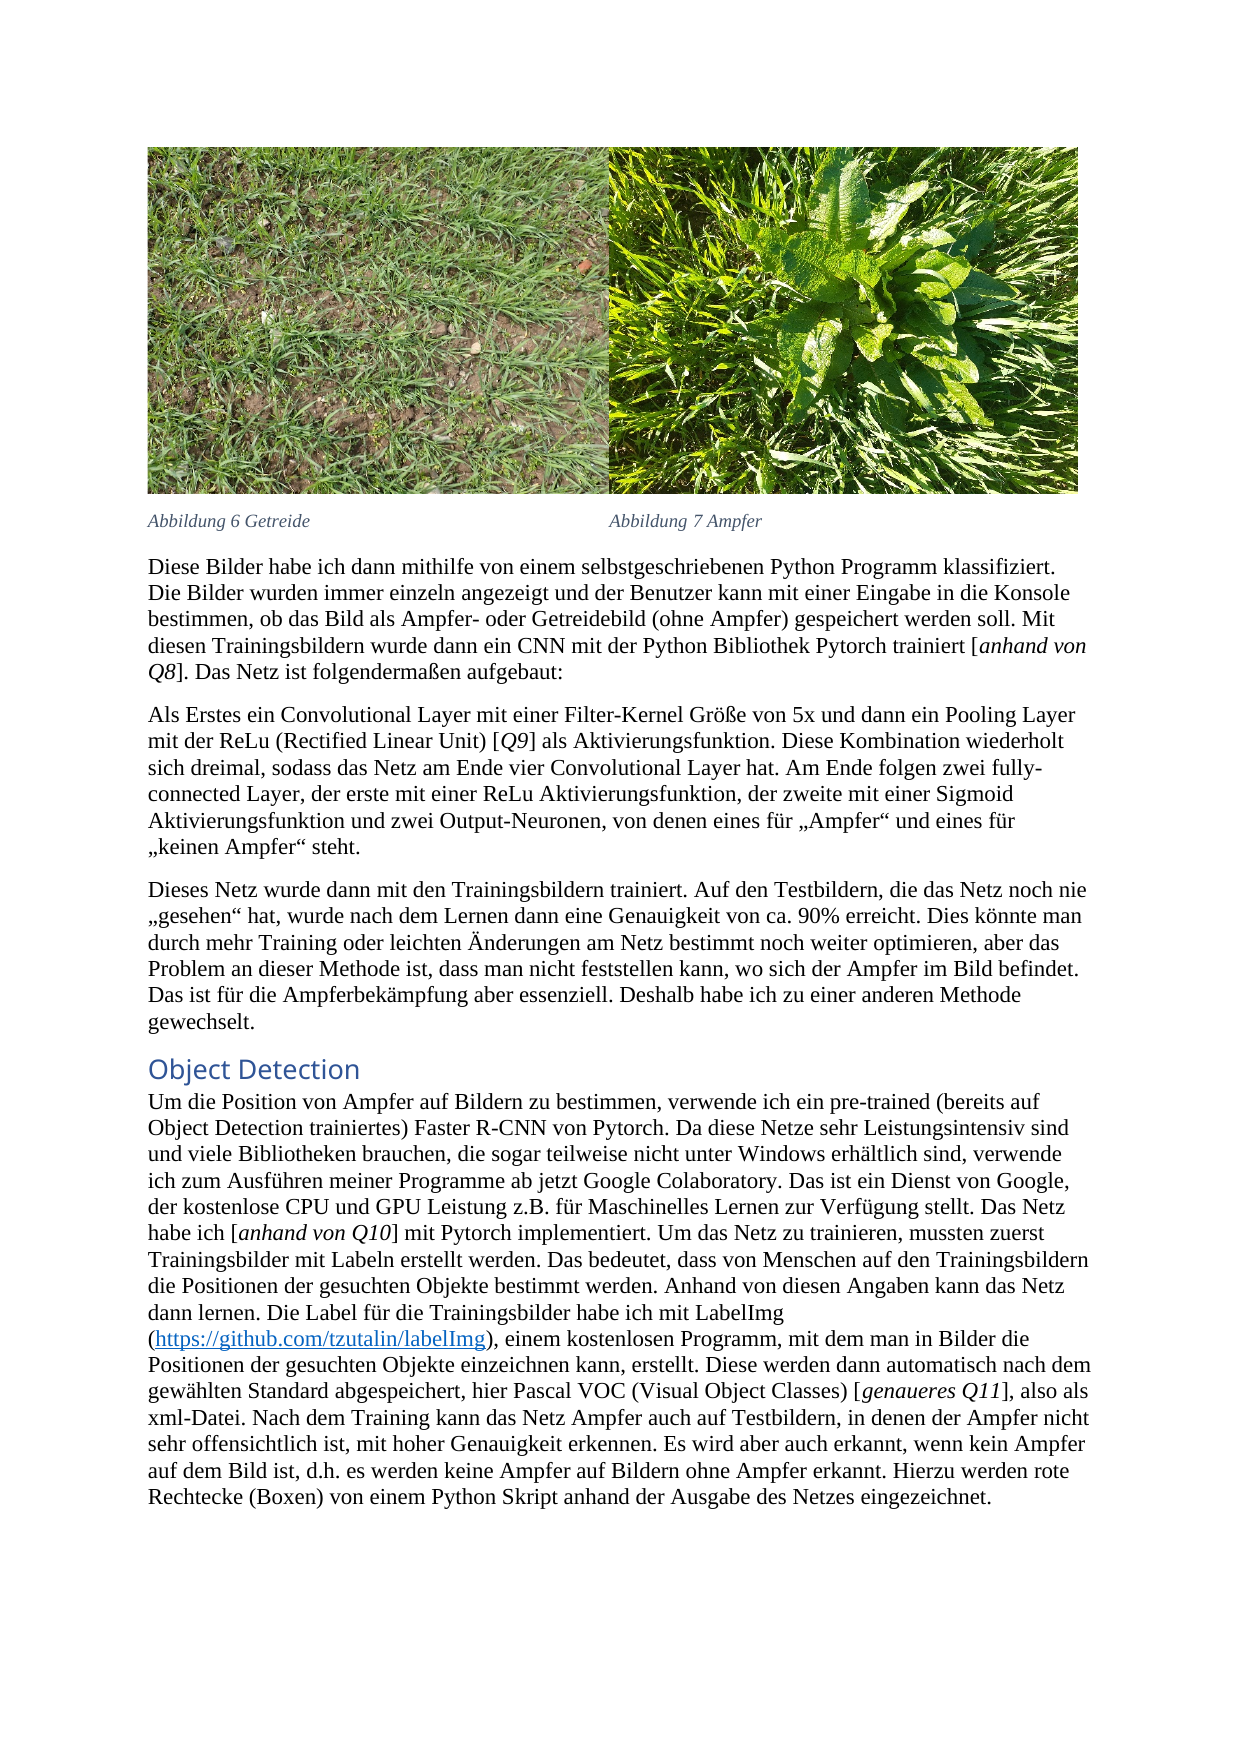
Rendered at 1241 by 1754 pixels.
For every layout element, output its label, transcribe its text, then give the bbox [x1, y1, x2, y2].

subtitle Object Detection [148, 1051, 1093, 1088]
text Als Erstes ein Convolutional Layer mit einer Filter-Kernel Größe von 5x und dann ein Pooling Layer mit der ReLu (Rectified Linear Unit) [Q9] als Aktivierungsfunktion. Diese Kombination wiederholt sich dreimal, sodass das Netz am Ende vier Convolutional Layer hat. Am Ende folgen zwei fully-connected Layer, der erste mit einer ReLu Aktivierungsfunktion, der zweite mit einer Sigmoid Aktivierungsfunktion und zwei Output-Neuronen, von denen eines für „Ampfer“ und eines für „keinen Ampfer“ steht. [148, 701, 1093, 859]
picture [147, 147, 1078, 494]
text Diese Bilder habe ich dann mithilfe von einem selbstgeschriebenen Python Programm klassifiziert. Die Bilder wurden immer einzeln angezeigt und der Benutzer kann mit einer Eingabe in die Konsole bestimmen, ob das Bild als Ampfer- oder Getreidebild (ohne Ampfer) gespeichert werden soll. Mit diesen Trainingsbildern wurde dann ein CNN mit der Python Bibliothek Pytorch trainiert [anhand von Q8]. Das Netz ist folgendermaßen aufgebaut: [148, 553, 1093, 684]
text Um die Position von Ampfer auf Bildern zu bestimmen, verwende ich ein pre-trained (bereits auf Object Detection trainiertes) Faster R-CNN von Pytorch. Da diese Netze sehr Leistungsintensiv sind und viele Bibliotheken brauchen, die sogar teilweise nicht unter Windows erhältlich sind, verwende ich zum Ausführen meiner Programme ab jetzt Google Colaboratory. Das ist ein Dienst von Google, der kostenlose CPU und GPU Leistung z.B. für Maschinelles Lernen zur Verfügung stellt. Das Netz habe ich [anhand von Q10] mit Pytorch implementiert. Um das Netz zu trainieren, mussten zuerst Trainingsbilder mit Labeln erstellt werden. Das bedeutet, dass von Menschen auf den Trainingsbildern die Positionen der gesuchten Objekte bestimmt werden. Anhand von diesen Angaben kann das Netz dann lernen. Die Label für die Trainingsbilder habe ich mit LabelImg (https://github.com/tzutalin/labelImg), einem kostenlosen Programm, mit dem man in Bilder die Positionen der gesuchten Objekte einzeichnen kann, erstellt. Diese werden dann automatisch nach dem gewählten Standard abgespeichert, hier Pascal VOC (Visual Object Classes) [genaueres Q11], also als xml-Datei. Nach dem Training kann das Netz Ampfer auch auf Testbildern, in denen der Ampfer nicht sehr offensichtlich ist, mit hoher Genauigkeit erkennen. Es wird aber auch erkannt, wenn kein Ampfer auf dem Bild ist, d.h. es werden keine Ampfer auf Bildern ohne Ampfer erkannt. Hierzu werden rote Rechtecke (Boxen) von einem Python Skript anhand der Ausgabe des Netzes eingezeichnet. [148, 1088, 1093, 1509]
text Dieses Netz wurde dann mit den Trainingsbildern trainiert. Auf den Testbildern, die das Netz noch nie „gesehen“ hat, wurde nach dem Lernen dann eine Genauigkeit von ca. 90% erreicht. Dies könnte man durch mehr Training oder leichten Änderungen am Netz bestimmt noch weiter optimieren, aber das Problem an dieser Methode ist, dass man nicht feststellen kann, wo sich der Ampfer im Bild befindet. Das ist für die Ampferbekämpfung aber essenziell. Deshalb habe ich zu einer anderen Methode gewechselt. [148, 876, 1093, 1034]
